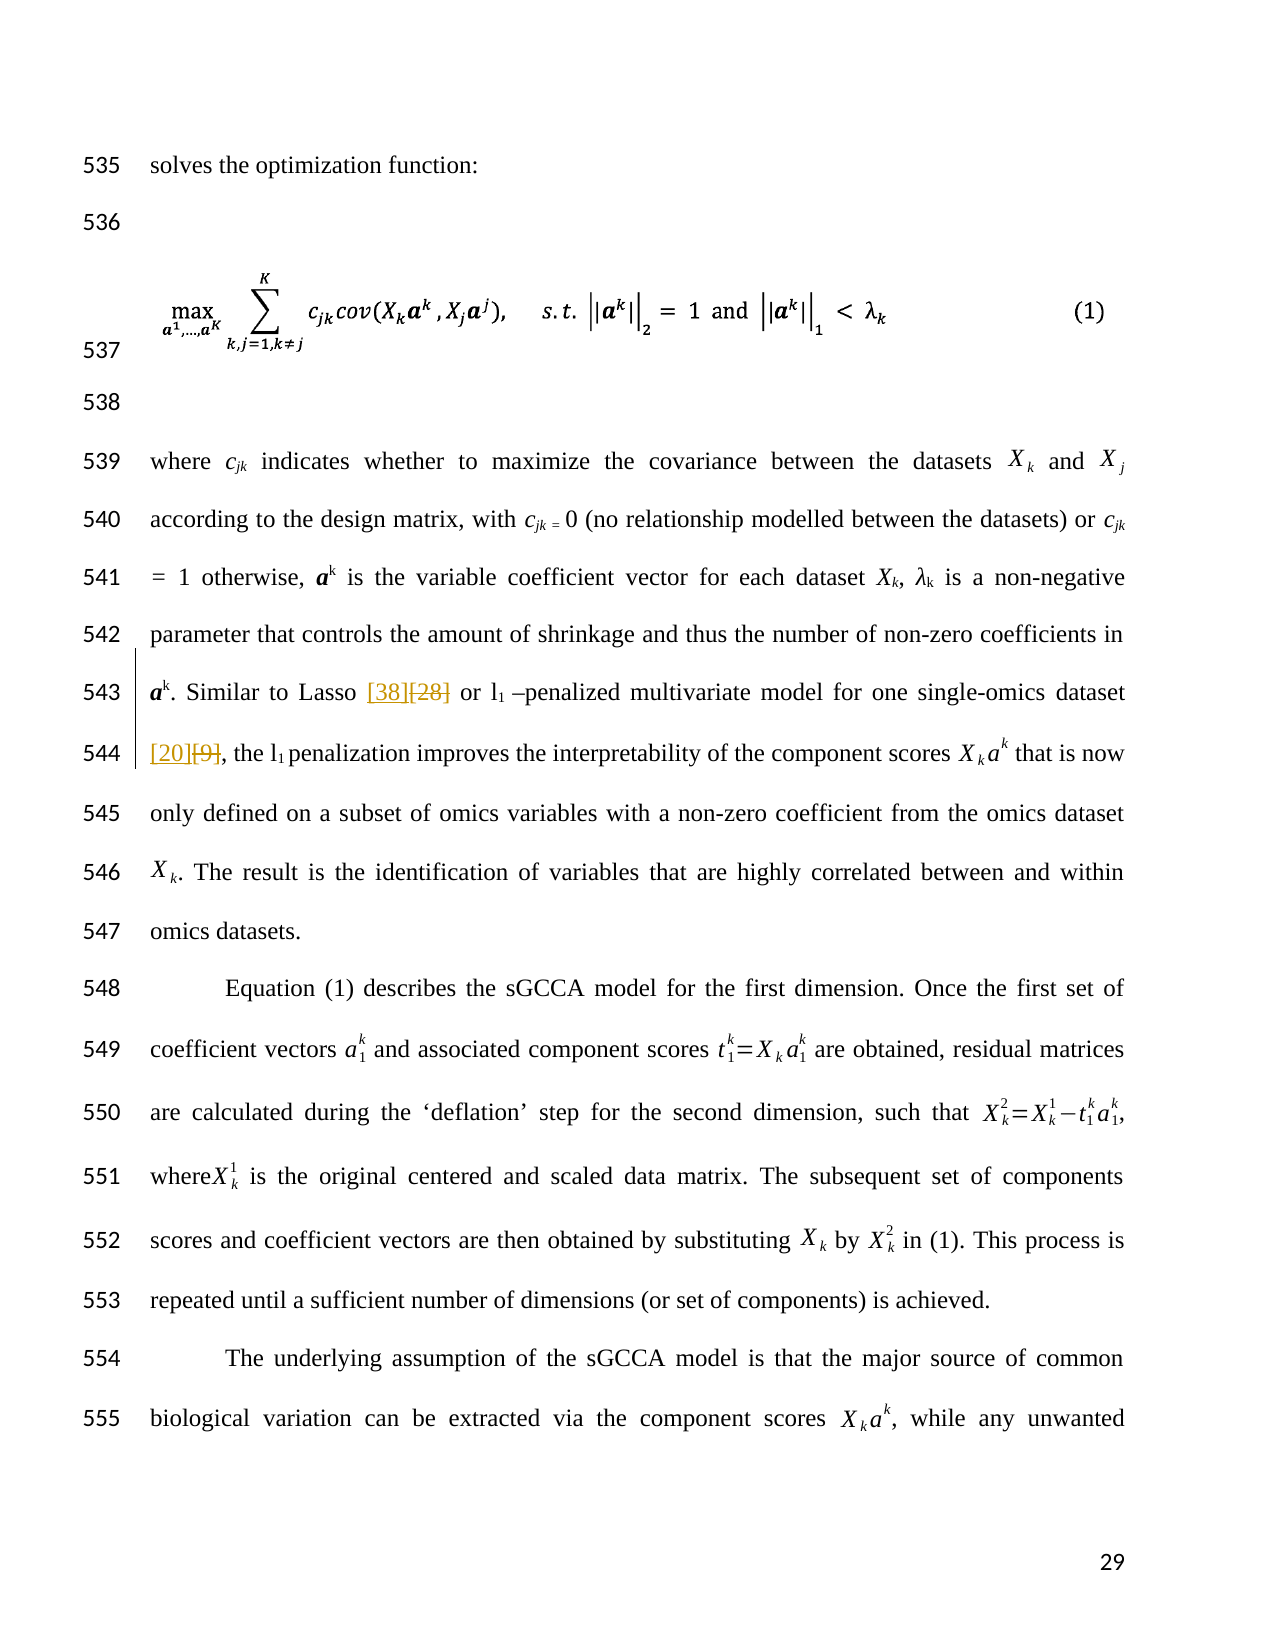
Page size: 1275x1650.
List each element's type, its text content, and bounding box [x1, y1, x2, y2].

picture [150, 265, 1125, 359]
text where cjk indicates whether to maximize the covariance between the datasets and according to the design matrix, with cjk = 0 (no relationship modelled between the datasets) or cjk = 1 otherwise, ak is the variable coefficient vector for each dataset Xk, λk is a non-negative parameter that controls the amount of shrinkage and thus the number of non-zero coefficients in ak. Similar to Lasso or l1 –penalized multivariate model for one single-omics dataset , the l1 penalization improves the interpretability of the component scores that is now only defined on a subset of omics variables with a non-zero coefficient from the omics dataset . The result is the identification of variables that are highly correlated between and within omics datasets. [150, 444, 1125, 944]
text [150, 150, 1125, 179]
text Equation (1) describes the sGCCA model for the first dimension. Once the first set of coefficient vectors and associated component scores are obtained, residual matrices are calculated during the ‘deflation’ step for the second dimension, such that , where is the original centered and scaled data matrix. The subsequent set of components scores and coefficient vectors are then obtained by substituting by in (1). This process is repeated until a sufficient number of dimensions (or set of components) is achieved. [150, 973, 1125, 1314]
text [150, 1343, 1125, 1435]
